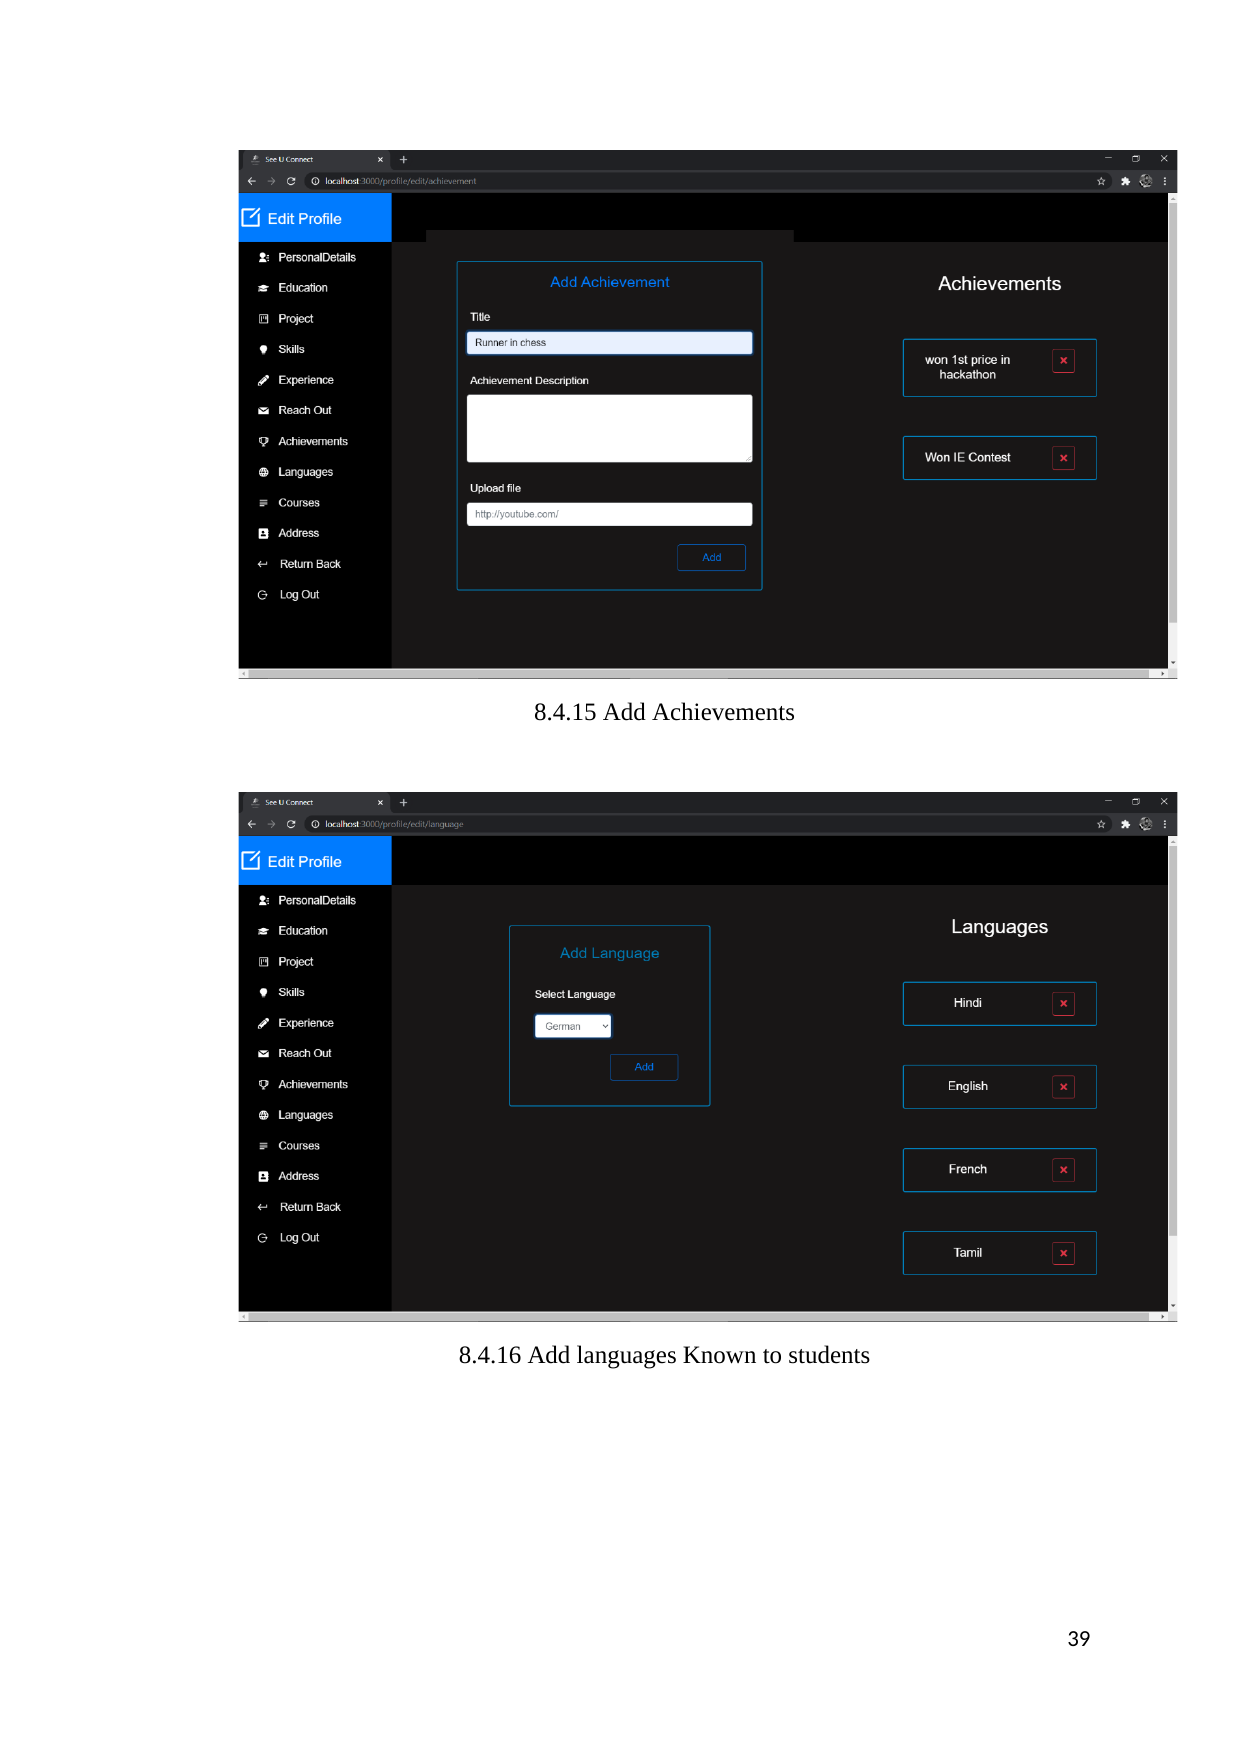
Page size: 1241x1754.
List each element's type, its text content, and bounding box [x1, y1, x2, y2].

picture [238, 150, 1178, 679]
text 8.4.16 Add languages Known to students [238, 1340, 1090, 1369]
text 8.4.15 Add Achievements [238, 697, 1090, 726]
picture [238, 792, 1178, 1322]
